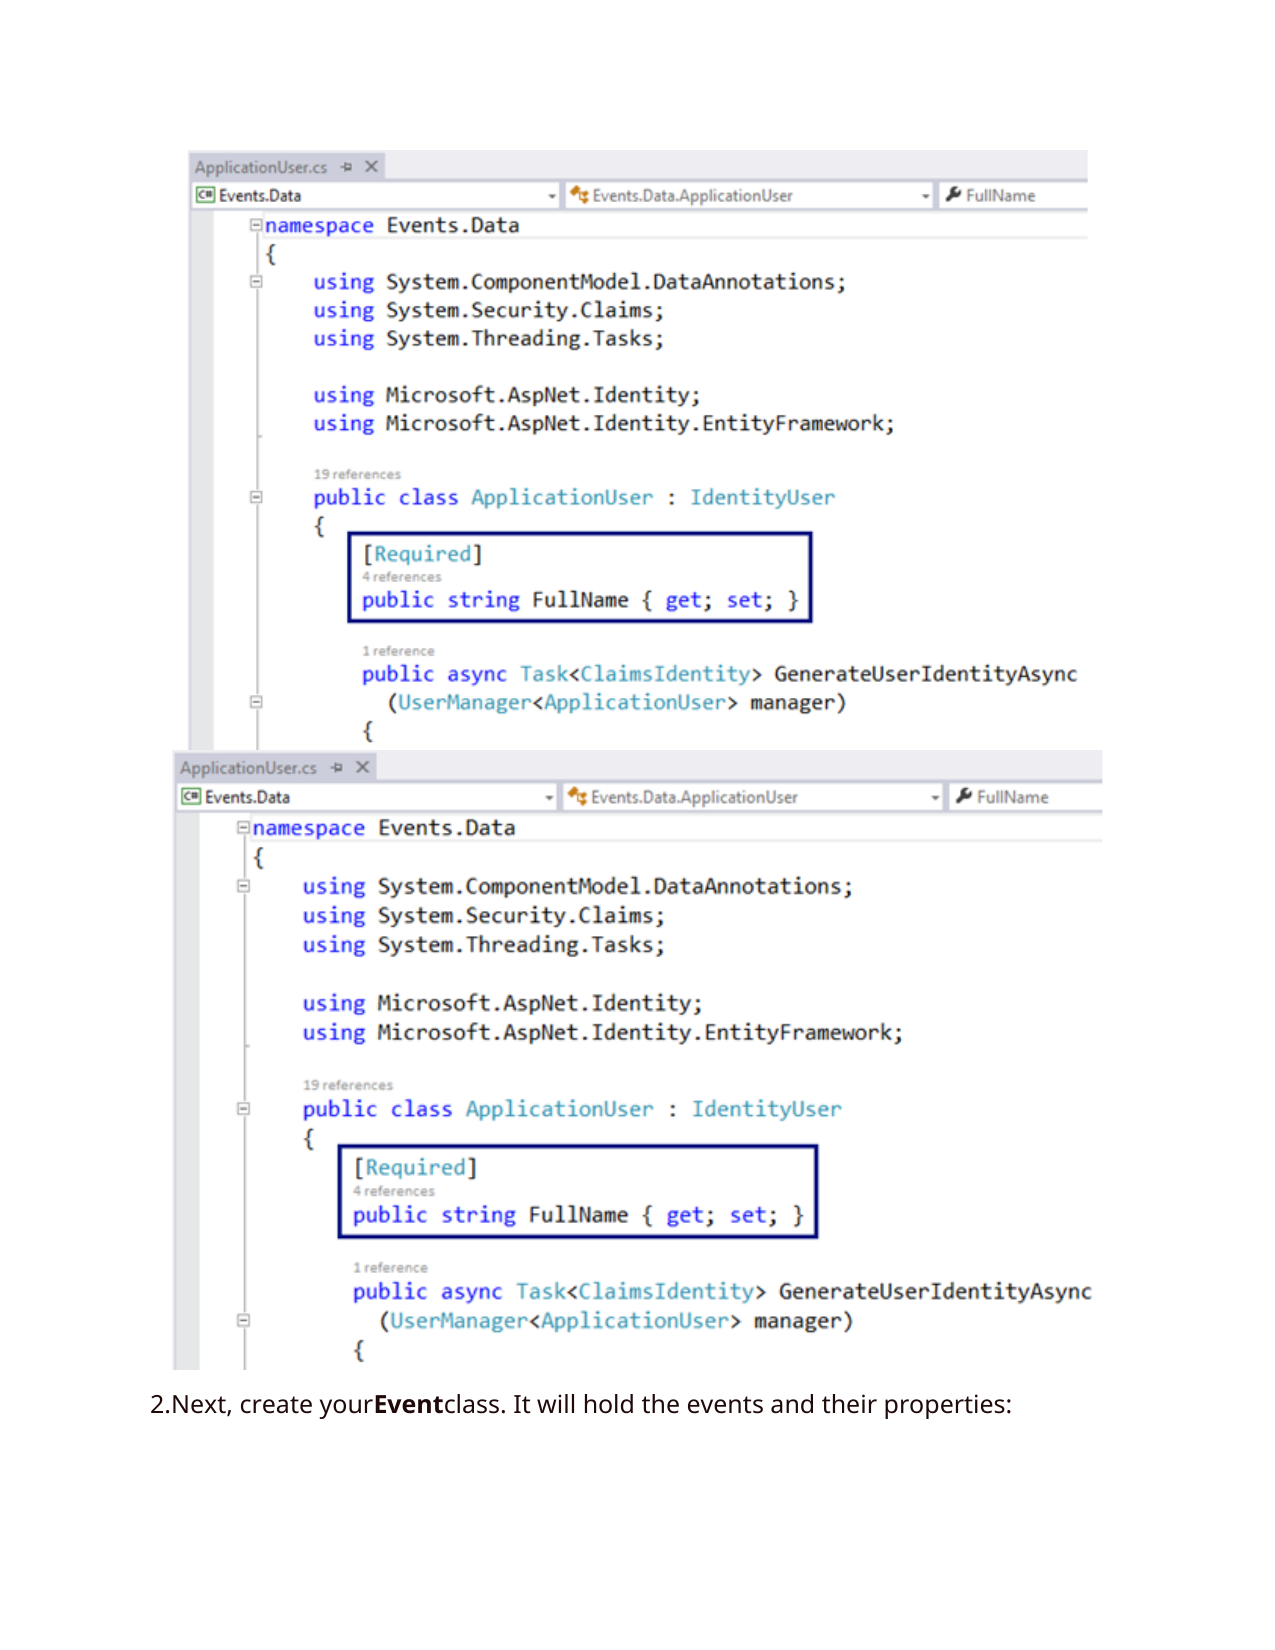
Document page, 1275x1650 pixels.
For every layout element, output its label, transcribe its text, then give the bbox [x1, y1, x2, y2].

text 2.Next, create yourEventclass. It will hold the events and their properties: [150, 1387, 1125, 1421]
picture [172, 150, 1103, 1370]
